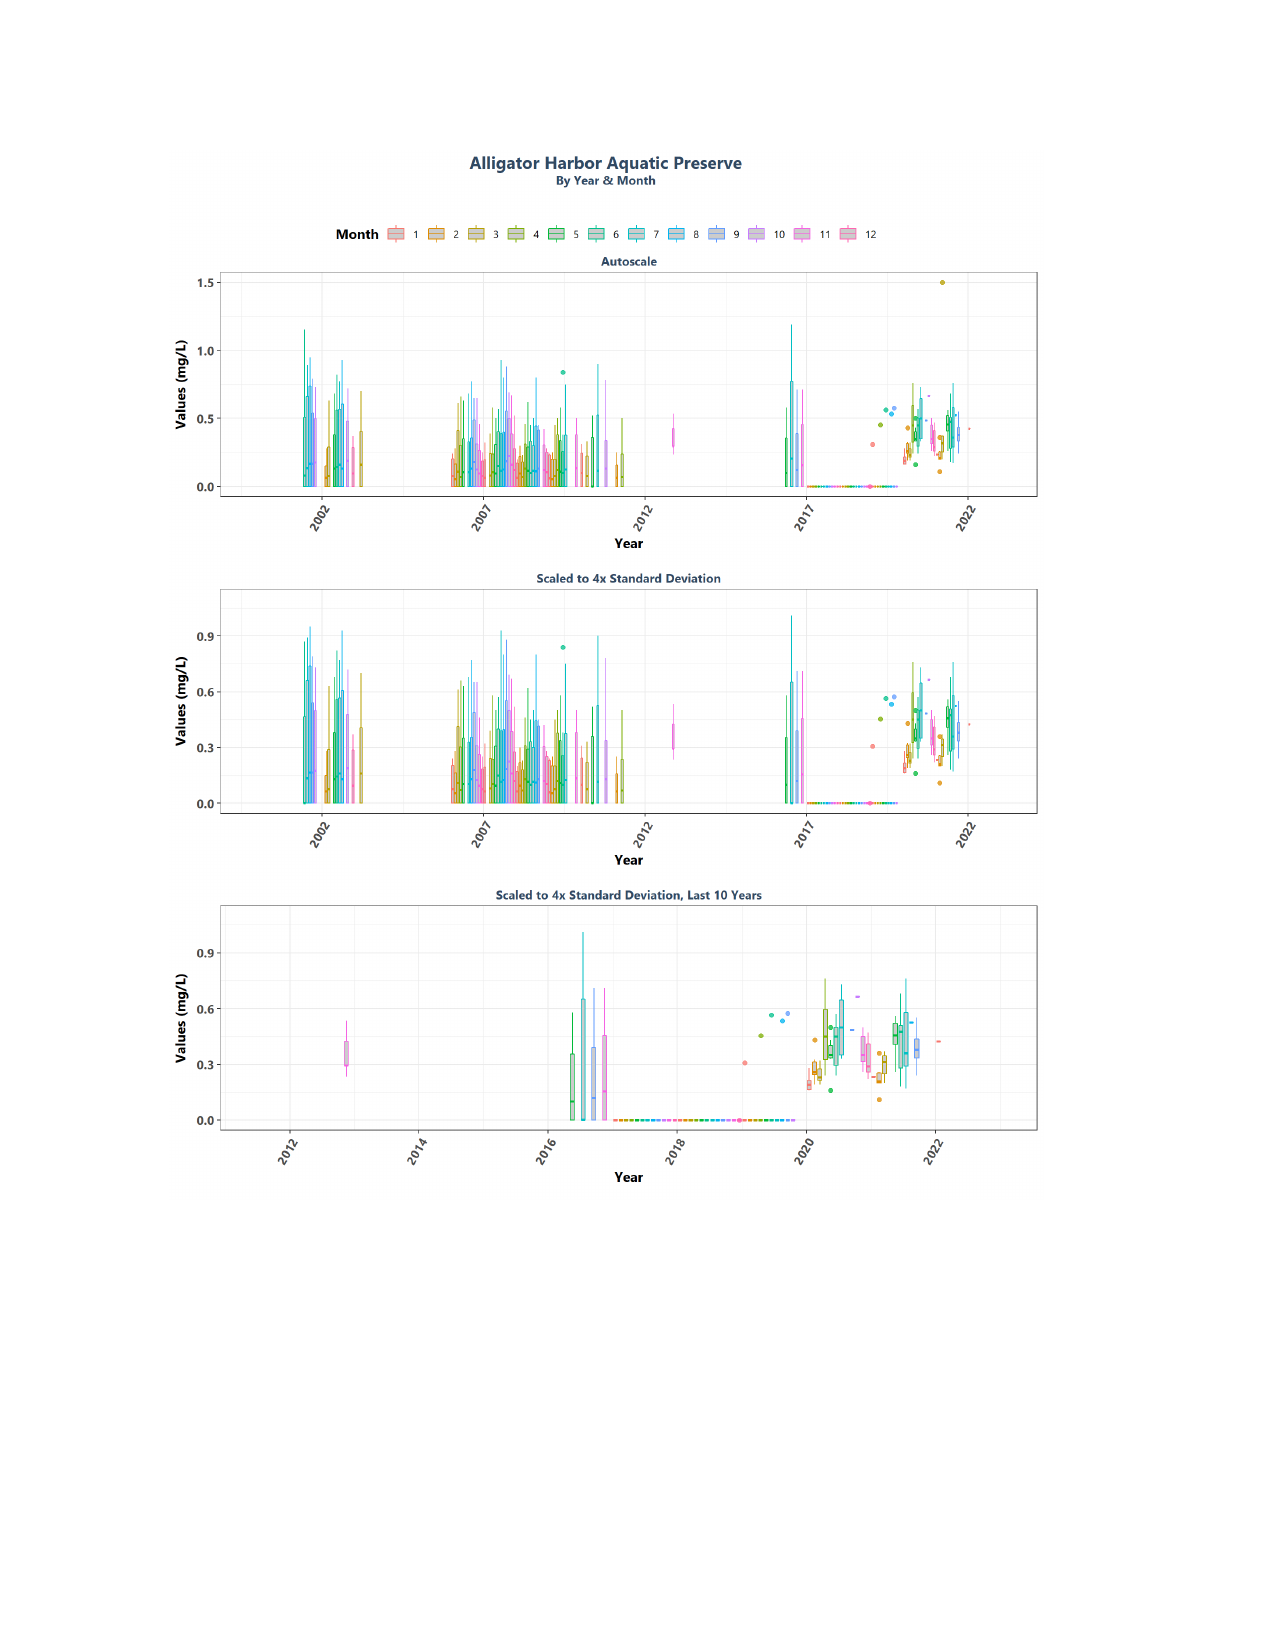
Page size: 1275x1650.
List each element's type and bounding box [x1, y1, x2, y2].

picture [168, 150, 1044, 1200]
